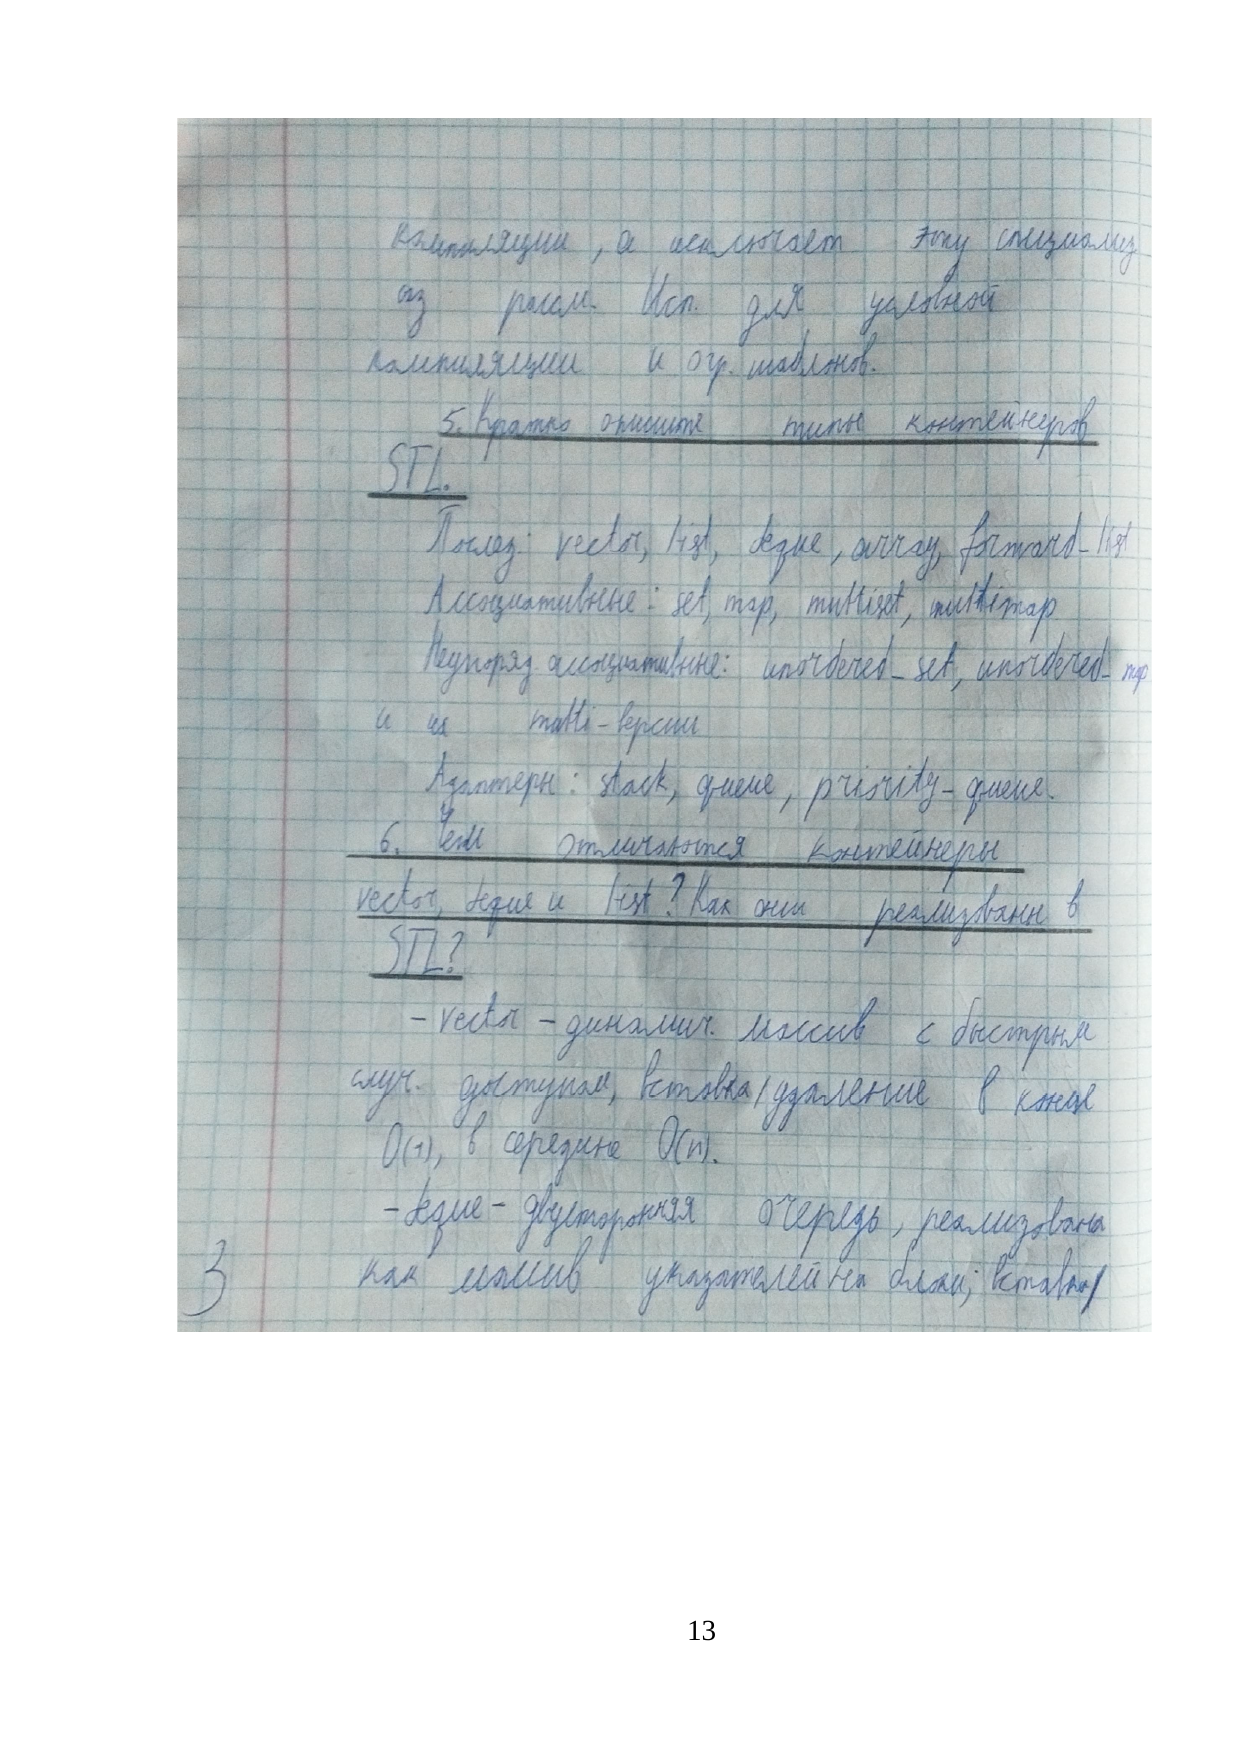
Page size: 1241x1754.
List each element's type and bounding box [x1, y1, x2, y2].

picture [177, 118, 1152, 1332]
